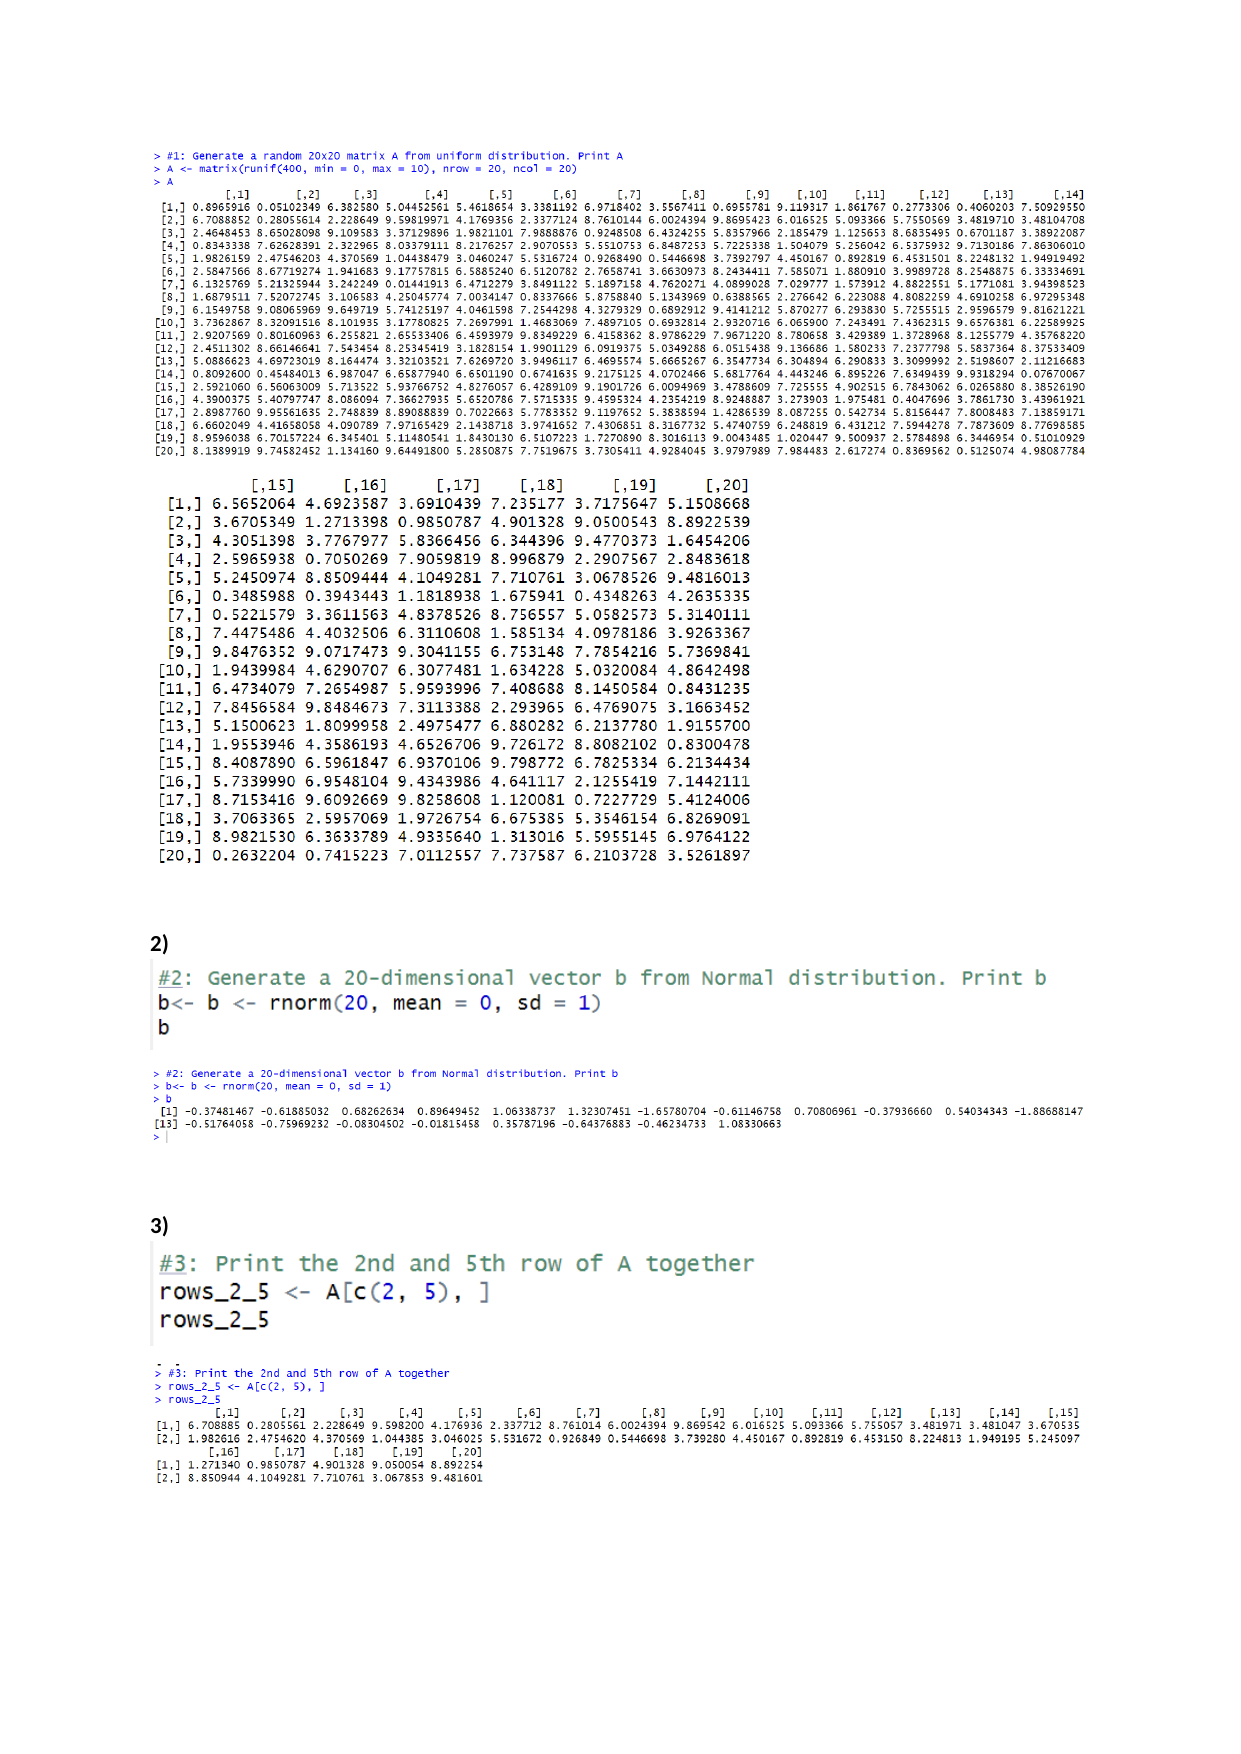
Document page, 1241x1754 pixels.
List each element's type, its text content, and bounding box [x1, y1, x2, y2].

picture [150, 1364, 1091, 1483]
picture [150, 150, 1091, 458]
picture [150, 476, 755, 864]
picture [150, 1068, 1091, 1146]
picture [150, 1241, 1091, 1346]
text 3) [150, 1212, 1090, 1241]
text 2) [150, 929, 1090, 959]
picture [150, 959, 1091, 1050]
